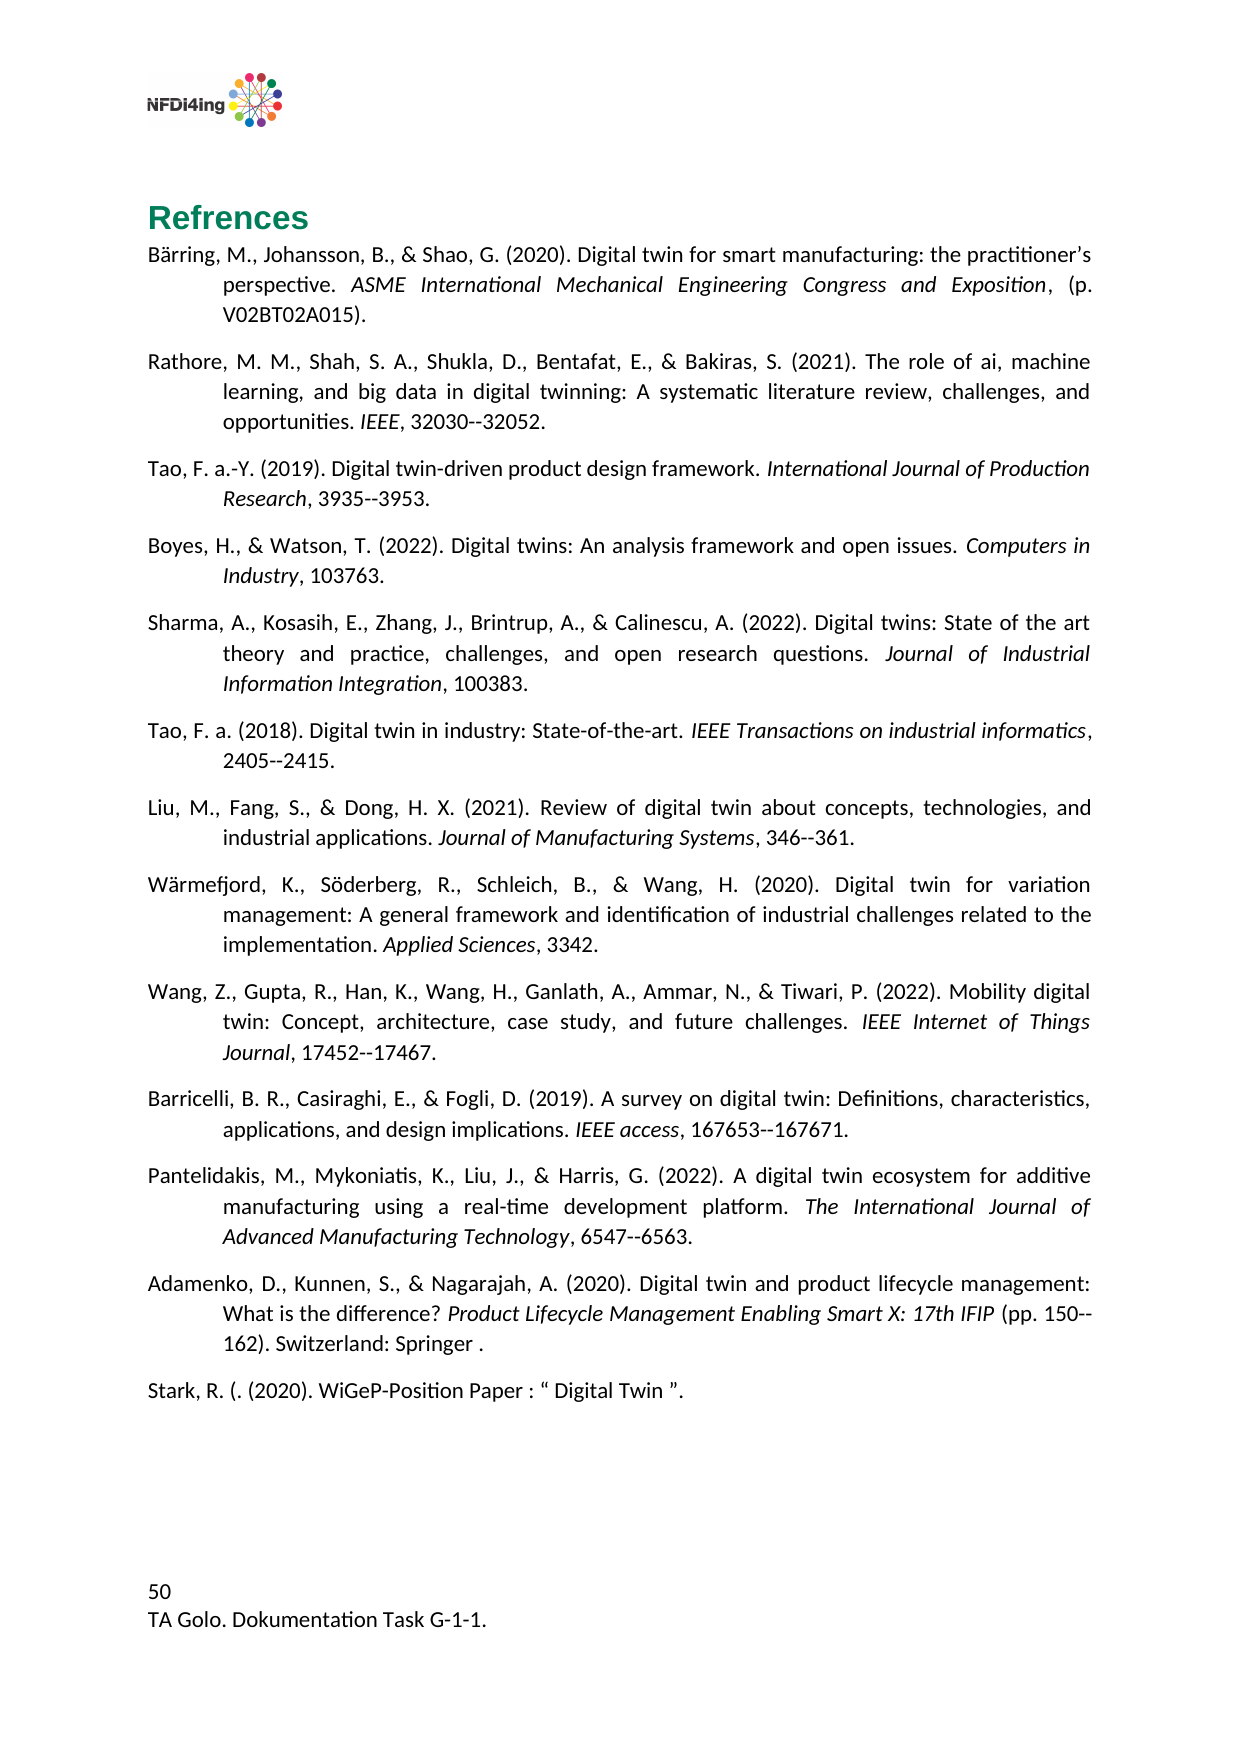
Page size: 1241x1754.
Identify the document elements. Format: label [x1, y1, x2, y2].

picture [147, 73, 282, 127]
